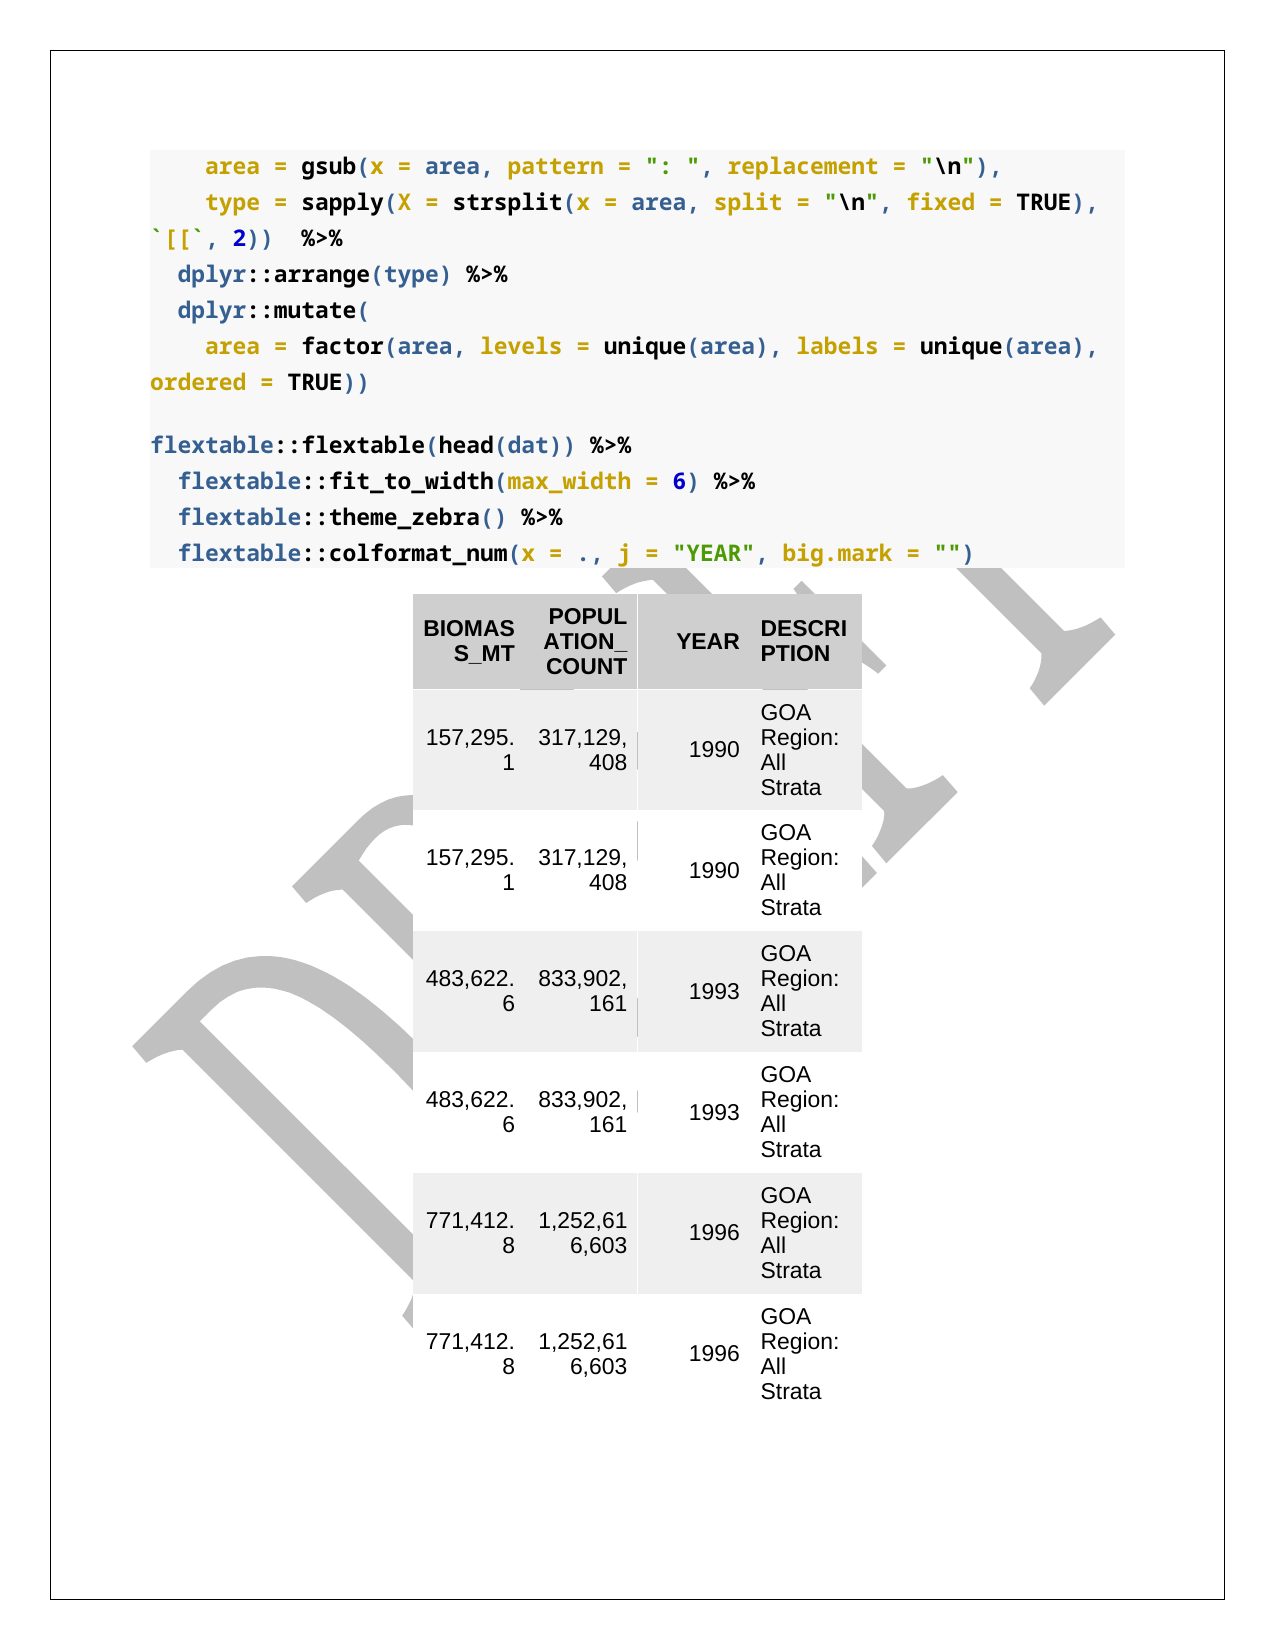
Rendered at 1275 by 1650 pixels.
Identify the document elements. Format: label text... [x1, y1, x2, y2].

table_cell GOA Region: All Strata [750, 1173, 862, 1294]
table_header BIOMASS_MT [413, 594, 525, 689]
table_cell 317,129,408 [525, 690, 637, 810]
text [150, 150, 1125, 568]
table_header POPULATION_COUNT [525, 594, 637, 689]
table_cell 1996 [638, 1294, 750, 1414]
table_cell 1,252,616,603 [525, 1173, 637, 1294]
table_cell 771,412.8 [413, 1294, 525, 1414]
table_cell GOA Region: All Strata [750, 810, 862, 931]
table_cell GOA Region: All Strata [750, 690, 862, 810]
table_cell 483,622.6 [413, 1052, 525, 1173]
table_cell 833,902,161 [525, 1052, 637, 1173]
table_cell GOA Region: All Strata [750, 931, 862, 1052]
table_cell 1996 [638, 1173, 750, 1294]
table_cell 833,902,161 [525, 931, 637, 1052]
table_cell 1990 [638, 810, 750, 931]
table_header DESCRIPTION [750, 594, 862, 689]
table_cell 1990 [638, 690, 750, 810]
table_cell GOA Region: All Strata [750, 1294, 862, 1414]
table_cell 157,295.1 [413, 690, 525, 810]
table_cell 483,622.6 [413, 931, 525, 1052]
table_cell 771,412.8 [413, 1173, 525, 1294]
table_cell 1993 [638, 1052, 750, 1173]
table_cell 317,129,408 [525, 810, 637, 931]
table_cell 1,252,616,603 [525, 1294, 637, 1414]
table_cell GOA Region: All Strata [750, 1052, 862, 1173]
table_header YEAR [638, 594, 750, 689]
table_cell 1993 [638, 931, 750, 1052]
table_cell 157,295.1 [413, 810, 525, 931]
